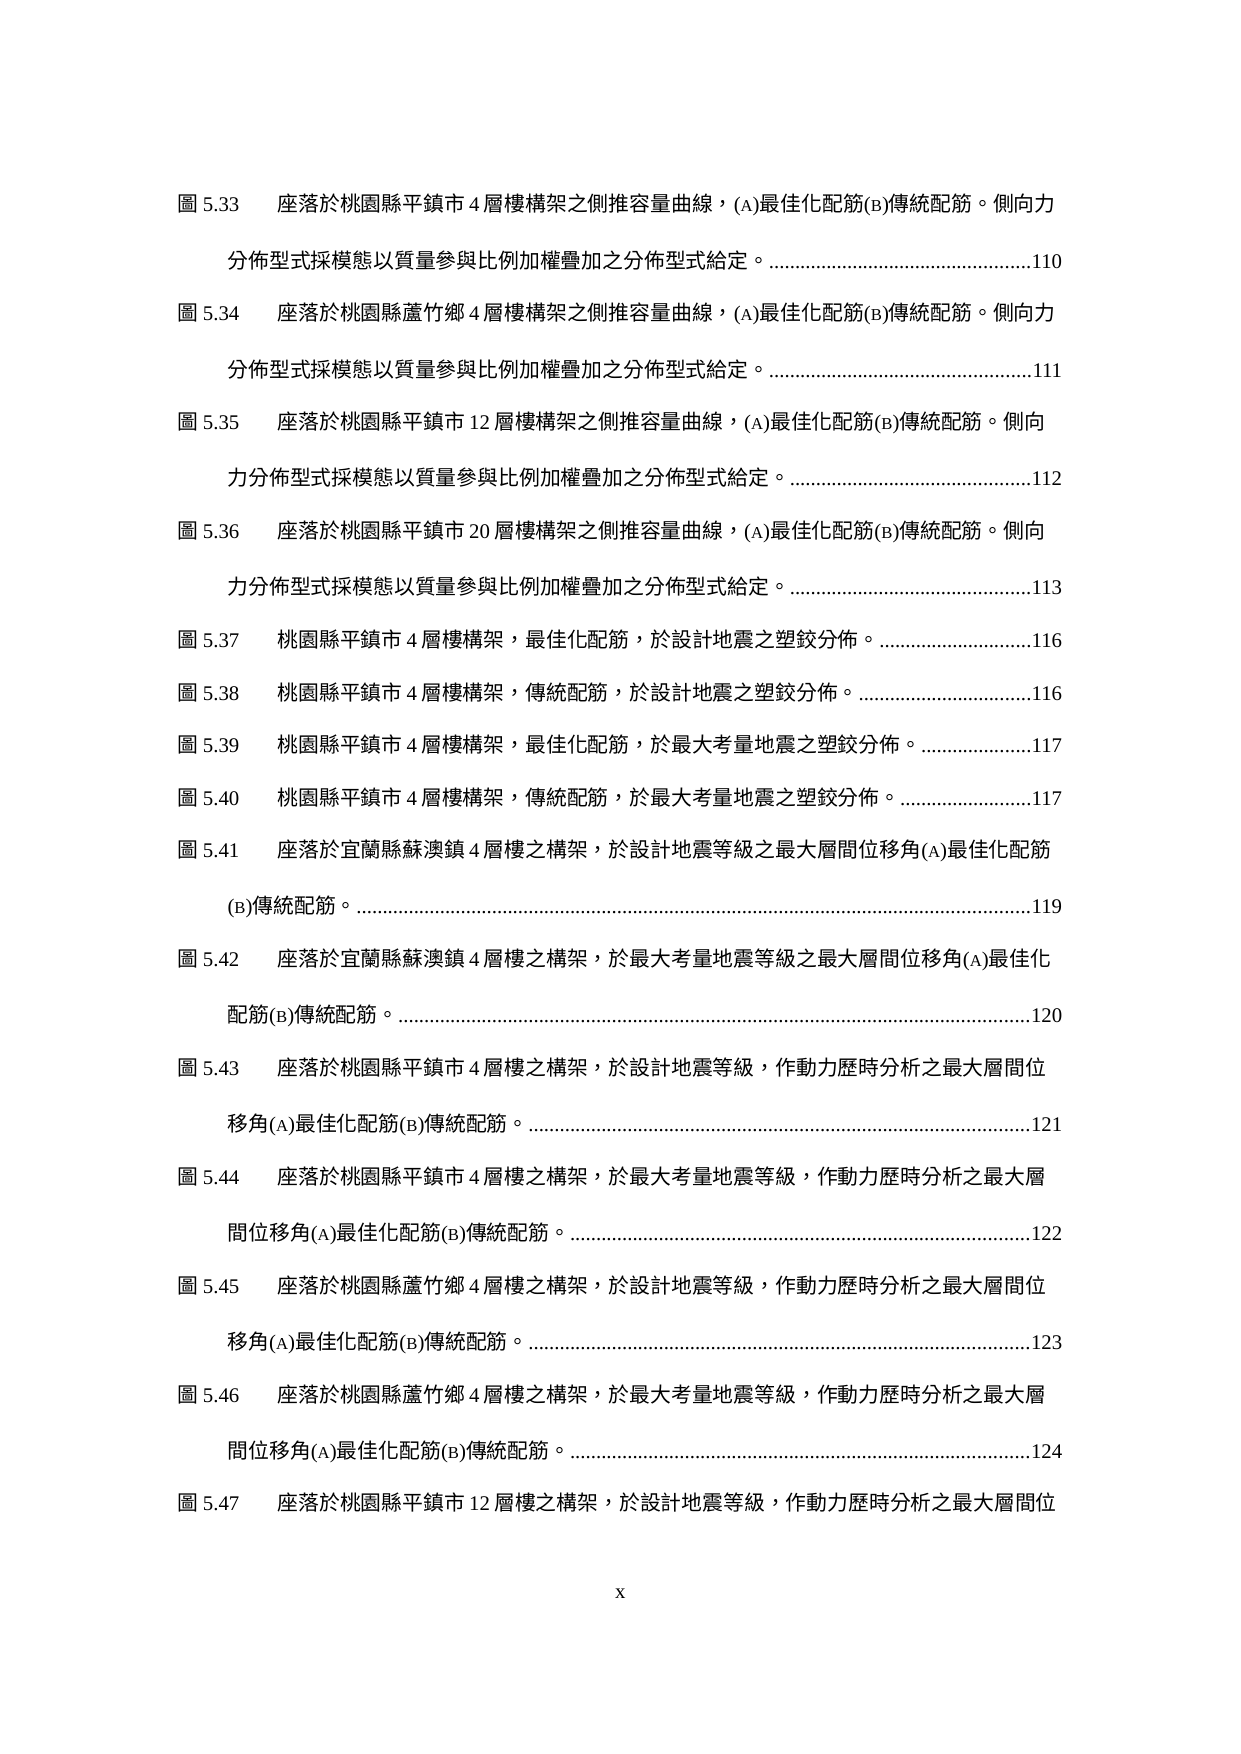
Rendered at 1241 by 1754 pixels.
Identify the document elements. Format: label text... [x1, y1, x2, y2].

text 圖 5.38 桃園縣平鎮市4層樓構架，傳統配筋，於設計地震之塑鉸分佈。 116 [177, 672, 1063, 709]
text 圖 5.33 座落於桃園縣平鎮市4層樓構架之側推容量曲線，(a)最佳化配筋(b)傳統配筋。側向力分佈型式採模態以質量參與比例加權疊加之分佈型式給定。 110 [177, 184, 1063, 278]
text 圖 5.45 座落於桃園縣蘆竹鄉4層樓之構架，於設計地震等級，作動力歷時分析之最大層間位移角(a)最佳化配筋(b)傳統配筋。 123 [177, 1265, 1063, 1359]
text 圖 5.40 桃園縣平鎮市4層樓構架，傳統配筋，於最大考量地震之塑鉸分佈。 117 [177, 777, 1063, 815]
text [177, 1483, 1063, 1521]
text 圖 5.36 座落於桃園縣平鎮市20層樓構架之側推容量曲線，(a)最佳化配筋(b)傳統配筋。側向力分佈型式採模態以質量參與比例加權疊加之分佈型式給定。 113 [177, 511, 1063, 604]
text 圖 5.44 座落於桃園縣平鎮市4層樓之構架，於最大考量地震等級，作動力歷時分析之最大層間位移角(a)最佳化配筋(b)傳統配筋。 122 [177, 1156, 1063, 1250]
text 圖 5.41 座落於宜蘭縣蘇澳鎮4層樓之構架，於設計地震等級之最大層間位移角(a)最佳化配筋(b)傳統配筋。 119 [177, 830, 1063, 924]
text 圖 5.43 座落於桃園縣平鎮市4層樓之構架，於設計地震等級，作動力歷時分析之最大層間位移角(a)最佳化配筋(b)傳統配筋。 121 [177, 1048, 1063, 1141]
text 圖 5.35 座落於桃園縣平鎮市12層樓構架之側推容量曲線，(a)最佳化配筋(b)傳統配筋。側向力分佈型式採模態以質量參與比例加權疊加之分佈型式給定。 112 [177, 402, 1063, 496]
text 圖 5.42 座落於宜蘭縣蘇澳鎮4層樓之構架，於最大考量地震等級之最大層間位移角(a)最佳化配筋(b)傳統配筋。 120 [177, 939, 1063, 1032]
text 圖 5.37 桃園縣平鎮市4層樓構架，最佳化配筋，於設計地震之塑鉸分佈。 116 [177, 619, 1063, 657]
text 圖 5.39 桃園縣平鎮市4層樓構架，最佳化配筋，於最大考量地震之塑鉸分佈。 117 [177, 725, 1063, 762]
text 圖 5.46 座落於桃園縣蘆竹鄉4層樓之構架，於最大考量地震等級，作動力歷時分析之最大層間位移角(a)最佳化配筋(b)傳統配筋。 124 [177, 1374, 1063, 1468]
text 圖 5.34 座落於桃園縣蘆竹鄉4層樓構架之側推容量曲線，(a)最佳化配筋(b)傳統配筋。側向力分佈型式採模態以質量參與比例加權疊加之分佈型式給定。 111 [177, 293, 1063, 387]
